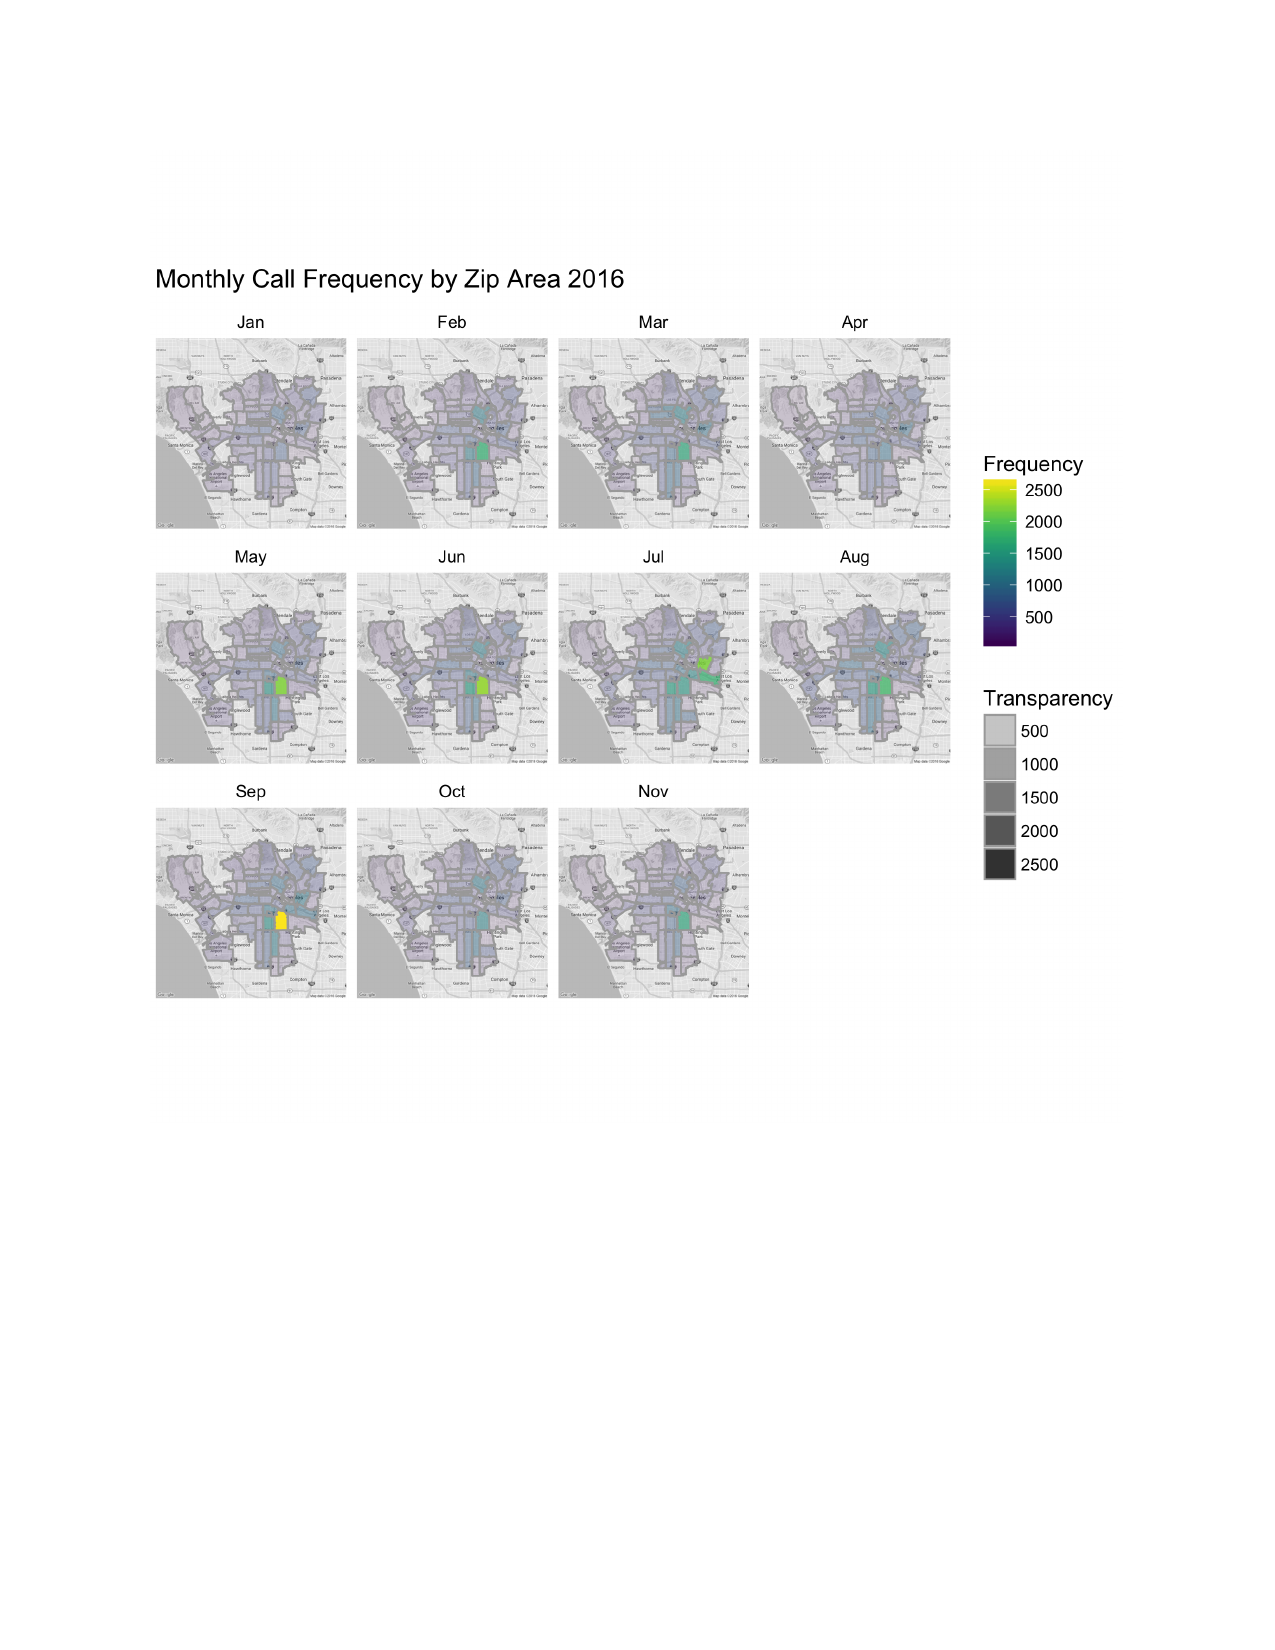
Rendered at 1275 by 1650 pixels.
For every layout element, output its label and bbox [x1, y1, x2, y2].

picture [150, 150, 1123, 1123]
